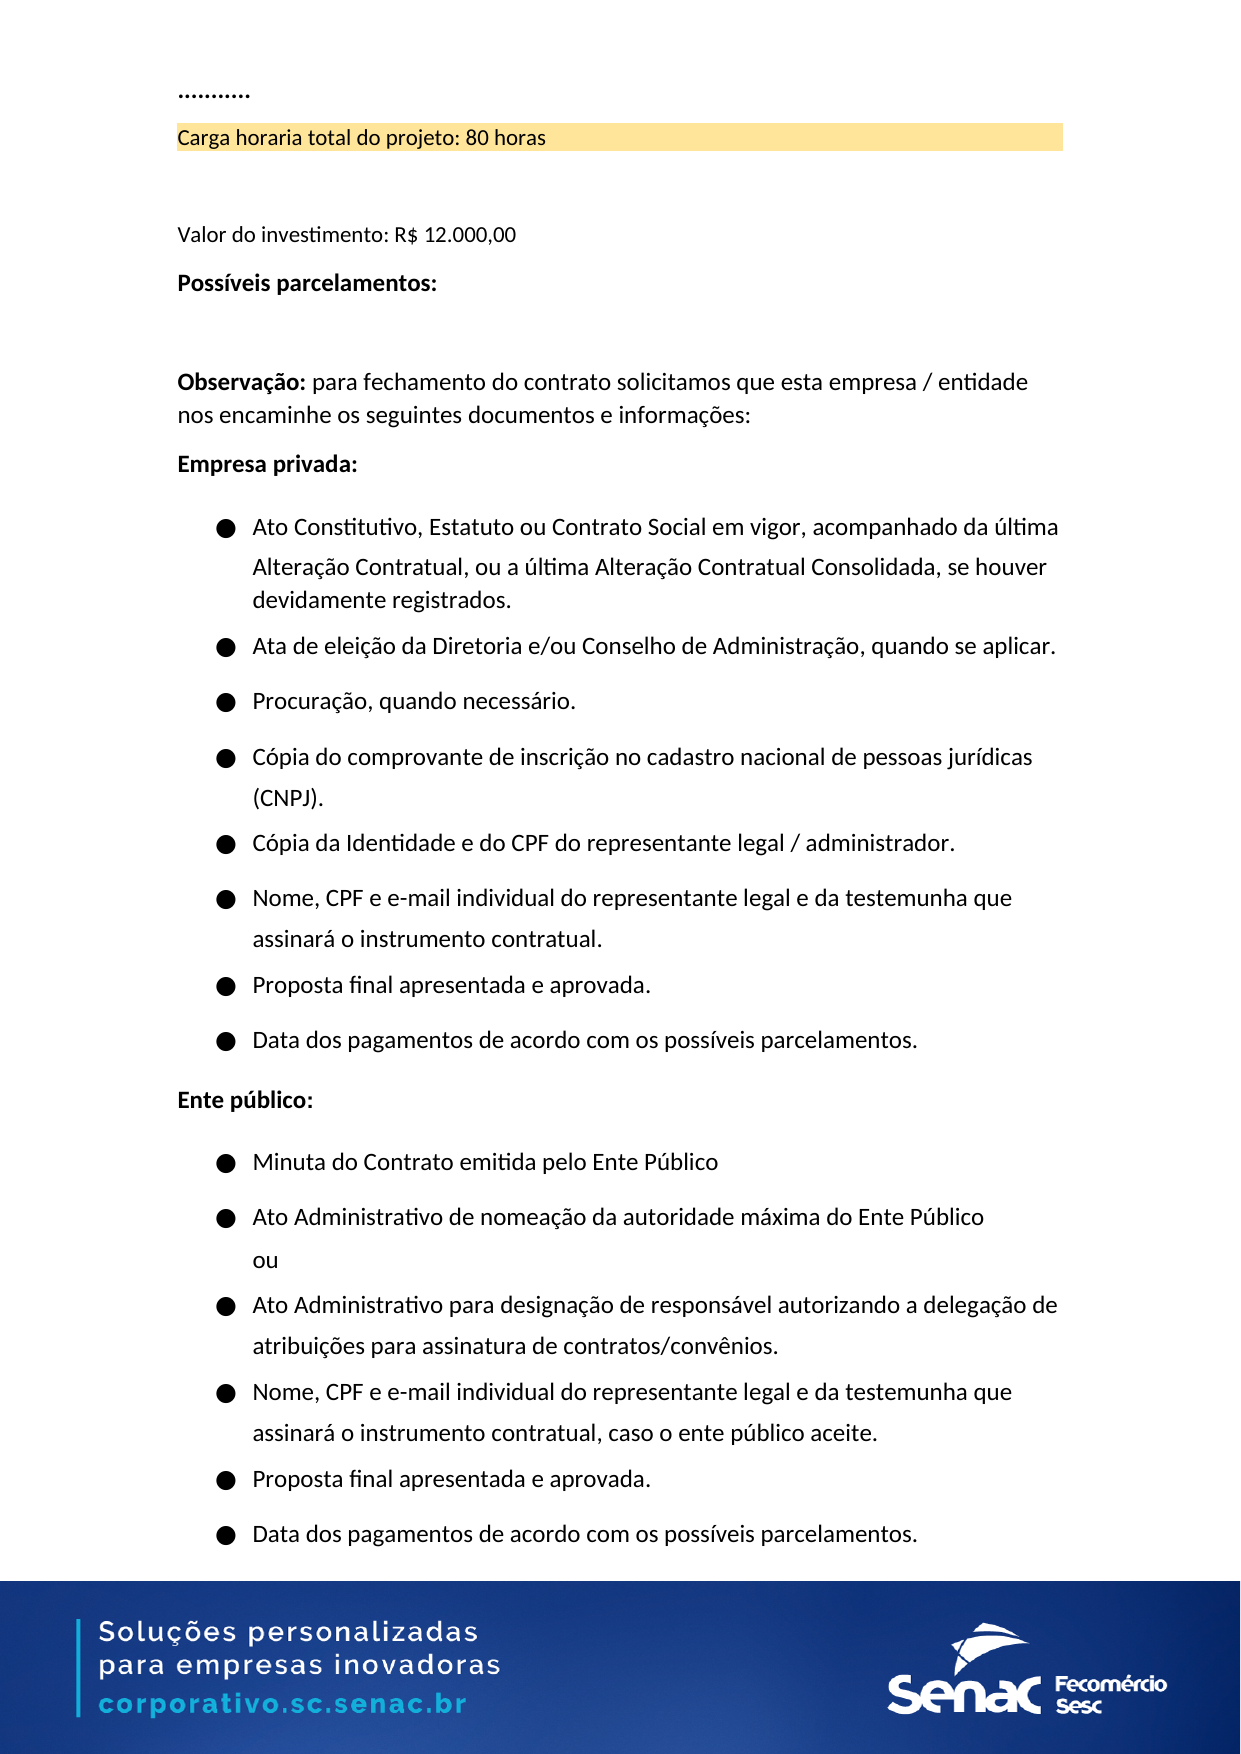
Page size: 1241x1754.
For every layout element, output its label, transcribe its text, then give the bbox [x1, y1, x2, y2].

text Observação: para fechamento do contrato solicitamos que esta empresa / entidade nos encaminhe os seguintes documentos e informações: [177, 366, 1063, 429]
text Empresa privada: [177, 448, 1063, 479]
list Ato Administrativo para designação de responsável autorizando a delegação de atribuições para assinatura de contratos/convênios. [215, 1277, 1063, 1361]
list Procuração, quando necessário. [215, 673, 1063, 724]
list Ato Administrativo de nomeação da autoridade máxima do Ente Público [215, 1189, 1063, 1240]
list Data dos pagamentos de acordo com os possíveis parcelamentos. [215, 1012, 1063, 1063]
text Carga horaria total do projeto: 80 horas [177, 123, 1063, 151]
text Valor do investimento: R$ 12.000,00 [177, 220, 1063, 248]
list Ato Constitutivo, Estatuto ou Contrato Social em vigor, acompanhado da última Alteração Contratual, ou a última Alteração Contratual Consolidada, se houver devidamente registrados. [215, 498, 1063, 615]
list Cópia da Identidade e do CPF do representante legal / administrador. [215, 814, 1063, 866]
text ou [252, 1244, 1063, 1274]
list Proposta final apresentada e aprovada. [215, 1450, 1063, 1501]
picture [0, 1581, 1241, 1754]
list Nome, CPF e e-mail individual do representante legal e da testemunha que assinará o instrumento contratual, caso o ente público aceite. [215, 1363, 1063, 1448]
text Possíveis parcelamentos: [177, 267, 1063, 297]
list Data dos pagamentos de acordo com os possíveis parcelamentos. [215, 1505, 1063, 1557]
text ........... [177, 74, 1063, 104]
list Ata de eleição da Diretoria e/ou Conselho de Administração, quando se aplicar. [215, 617, 1063, 669]
list Minuta do Contrato emitida pelo Ente Público [215, 1133, 1063, 1184]
list Nome, CPF e e-mail individual do representante legal e da testemunha que assinará o instrumento contratual. [215, 870, 1063, 954]
list Proposta final apresentada e aprovada. [215, 956, 1063, 1008]
text Ente público: [177, 1084, 1063, 1114]
list Cópia do comprovante de inscrição no cadastro nacional de pessoas jurídicas (CNPJ). [215, 728, 1063, 812]
